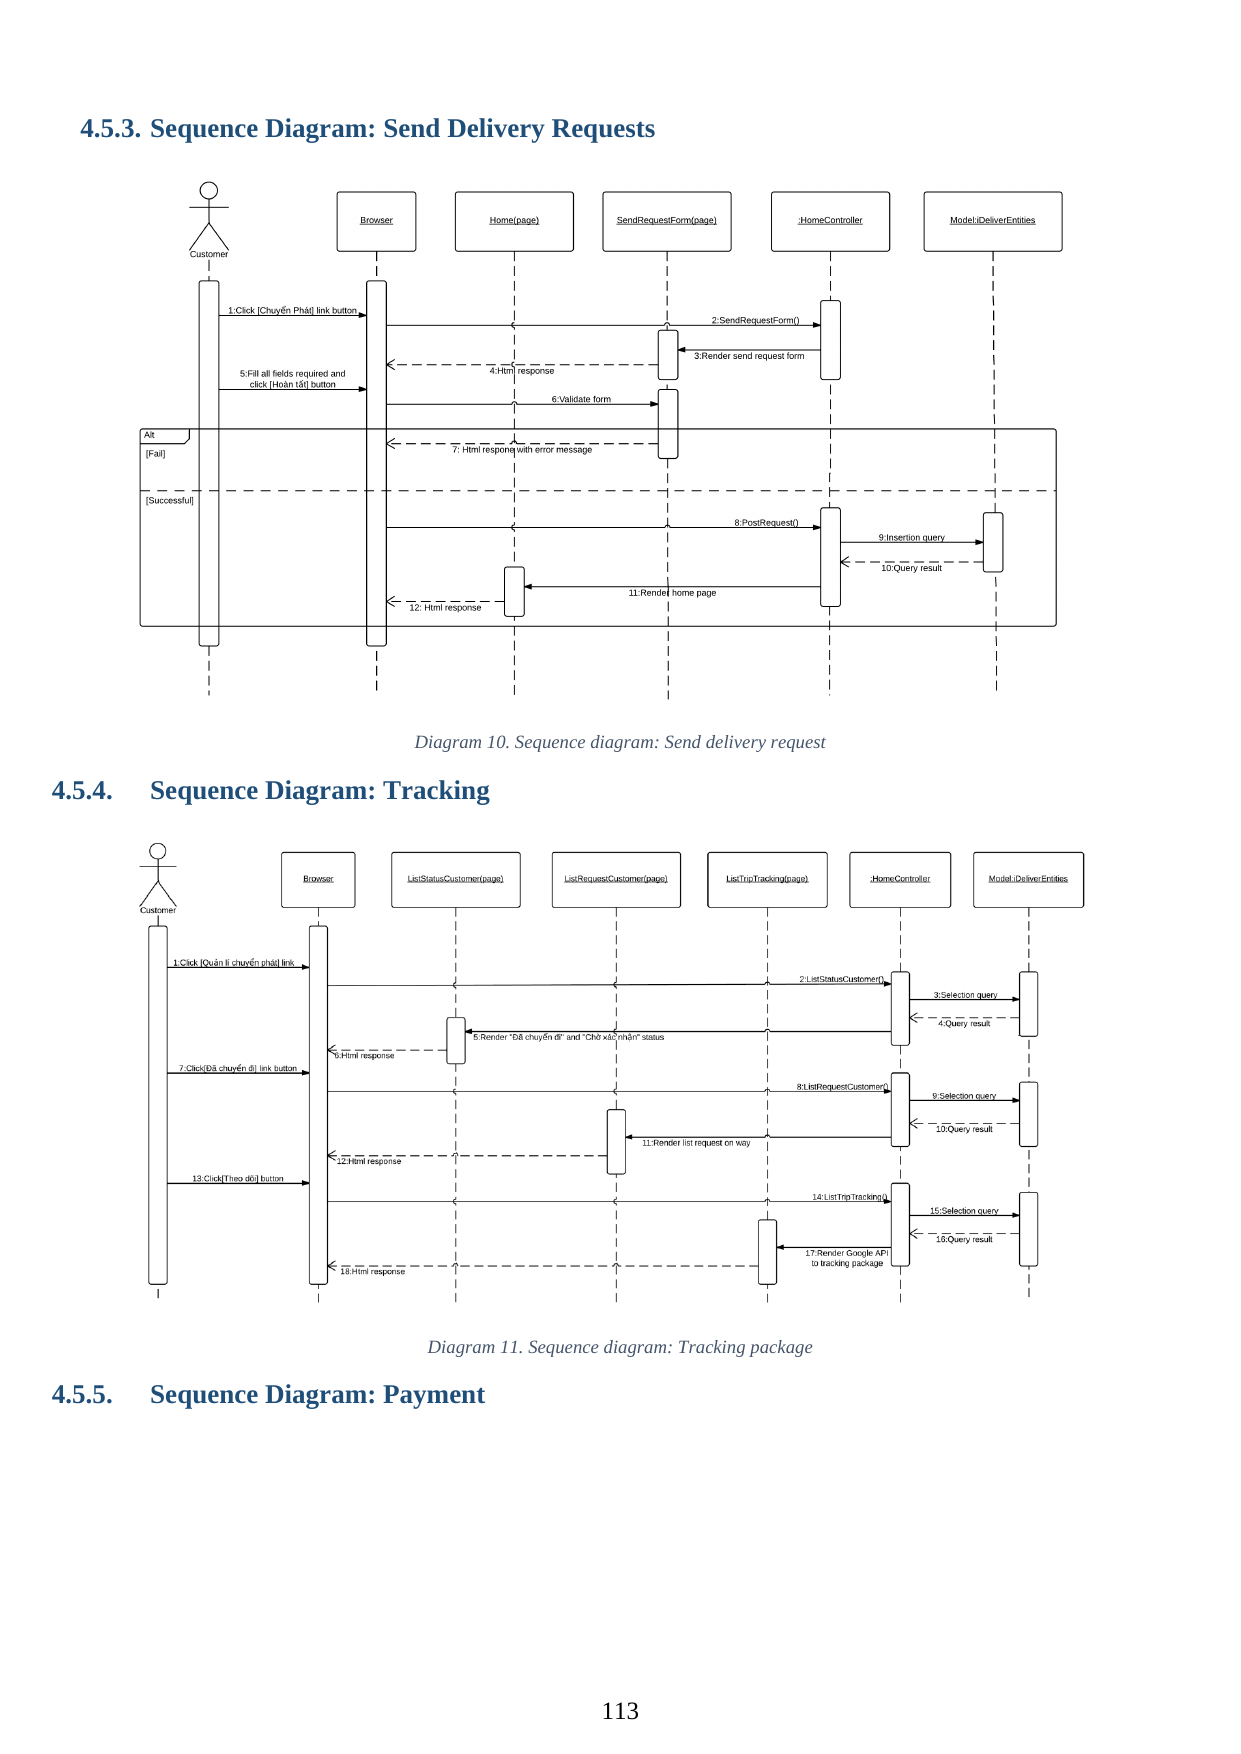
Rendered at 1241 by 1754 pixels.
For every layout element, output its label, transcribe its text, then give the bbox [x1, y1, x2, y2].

subtitle Sequence Diagram: Payment [112, 1378, 1128, 1410]
subtitle Sequence Diagram: Tracking [112, 774, 1128, 805]
subtitle Sequence Diagram: Send Delivery Requests [141, 112, 1128, 143]
picture [112, 815, 1128, 1318]
picture [112, 153, 1128, 713]
